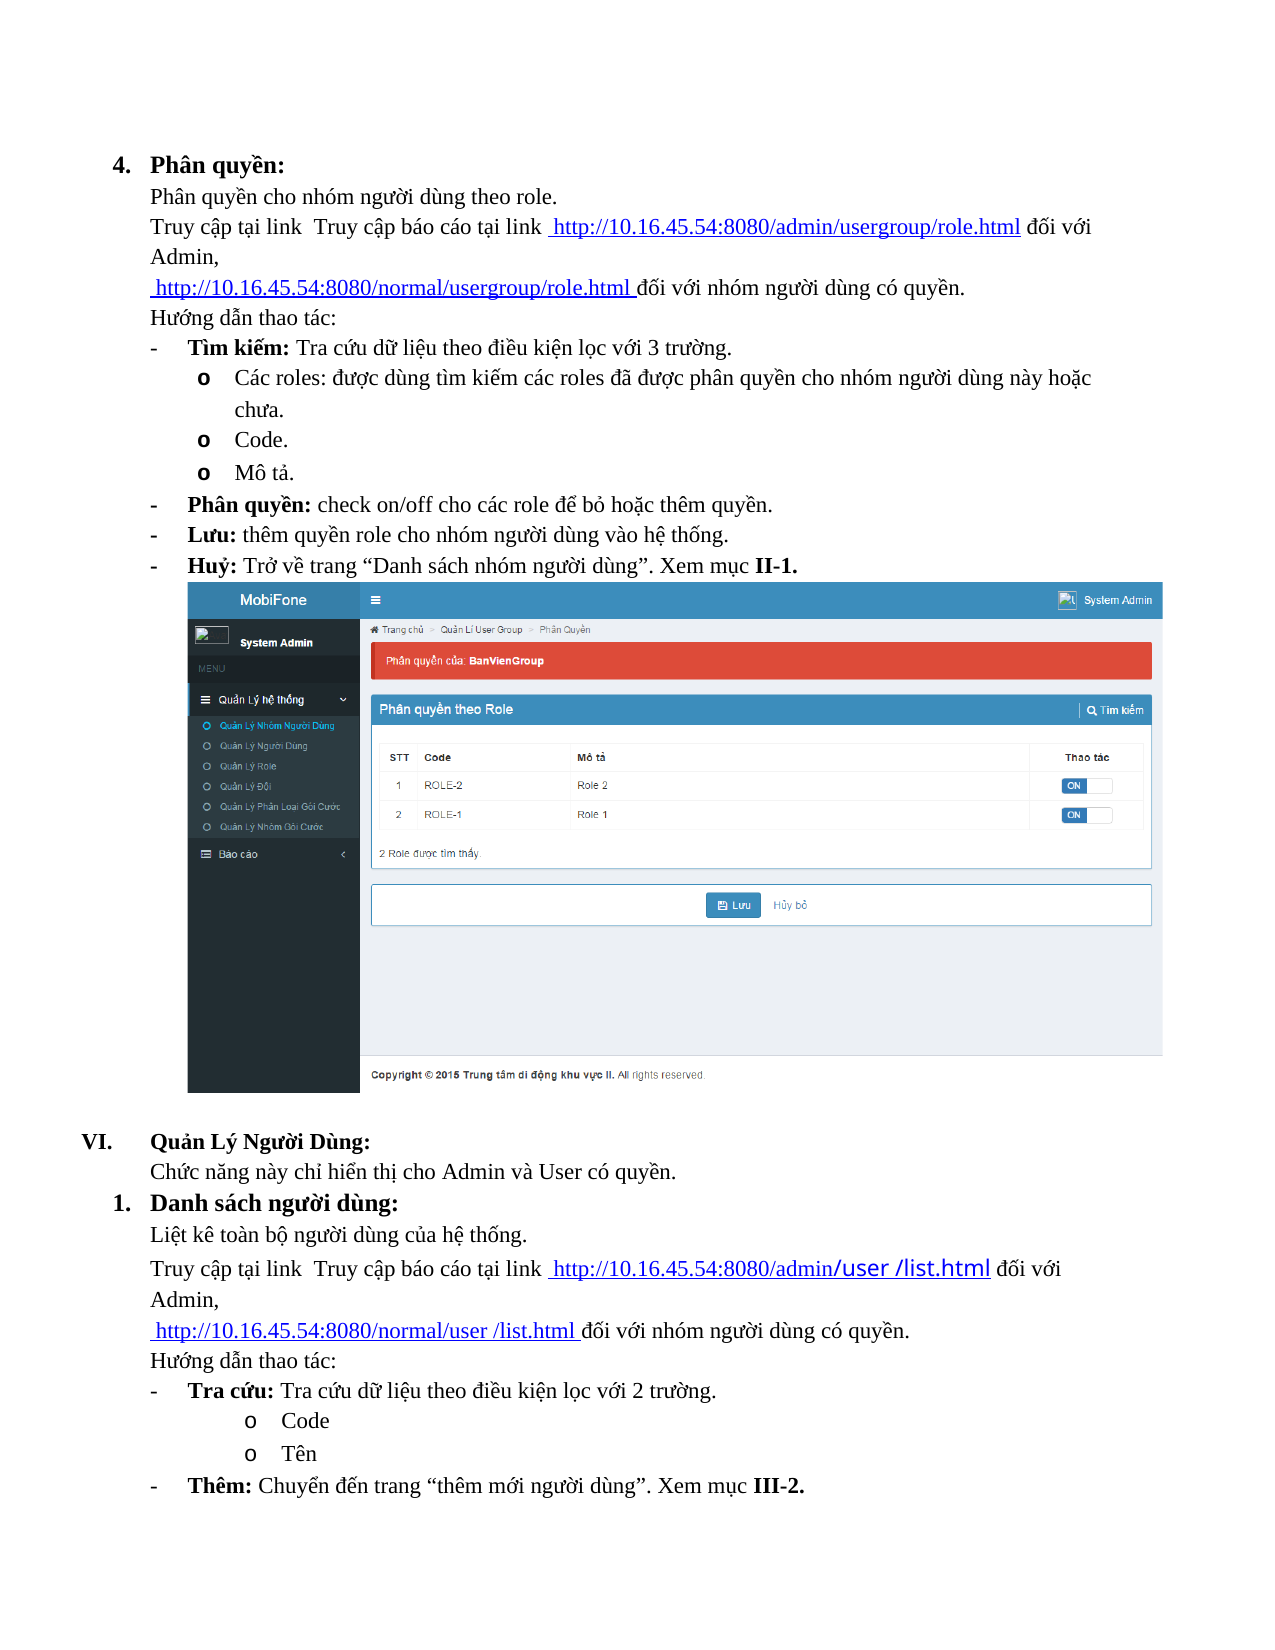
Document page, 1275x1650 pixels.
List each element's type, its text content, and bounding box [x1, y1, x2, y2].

list Tên [244, 1440, 1125, 1468]
list Code. [197, 427, 1125, 455]
list http://10.16.45.54:8080/normal/user /list.html đối với nhóm người dùng có quyền. [150, 1317, 1125, 1343]
list Liệt kê toàn bộ người dùng của hệ thống. [150, 1221, 1125, 1248]
list Lưu: thêm quyền role cho nhóm người dùng vào hệ thống. [150, 522, 1125, 548]
list Hướng dẫn thao tác: [150, 1347, 1125, 1373]
list Hướng dẫn thao tác: [150, 304, 1125, 330]
list http://10.16.45.54:8080/normal/usergroup/role.html đối với nhóm người dùng có quyền. [150, 274, 1125, 300]
list Phân quyền: [112, 150, 1125, 179]
list Các roles: được dùng tìm kiếm các roles đã được phân quyền cho nhóm người dùng này hoặc chưa. [197, 364, 1125, 423]
list Mô tả. [197, 459, 1125, 487]
list Thêm: Chuyển đến trang “thêm mới người dùng”. Xem mục III-2. [150, 1472, 1125, 1498]
list Danh sách người dùng: [112, 1188, 1125, 1217]
list Phân quyền: check on/off cho các role để bỏ hoặc thêm quyền. [150, 491, 1125, 518]
picture [187, 582, 1163, 1093]
list Tra cứu: Tra cứu dữ liệu theo điều kiện lọc với 2 trường. [150, 1377, 1125, 1403]
list Phân quyền cho nhóm người dùng theo role. [150, 183, 1125, 209]
list Huỷ: Trở về trang “Danh sách nhóm người dùng”. Xem mục II-1. [150, 552, 1125, 578]
list Truy cập tại link Truy cập báo cáo tại link http://10.16.45.54:8080/admin/user /list.html đối với Admin, [150, 1251, 1125, 1313]
text Truy cập tại link Truy cập báo cáo tại link http://10.16.45.54:8080/admin/usergroup/role.html đối với Admin, [150, 213, 1125, 270]
list Code [244, 1407, 1125, 1436]
list Chức năng này chỉ hiển thị cho Admin và User có quyền. [150, 1158, 1125, 1184]
list Quản Lý Người Dùng: [112, 1128, 1125, 1154]
list Tìm kiếm: Tra cứu dữ liệu theo điều kiện lọc với 3 trường. [150, 334, 1125, 360]
